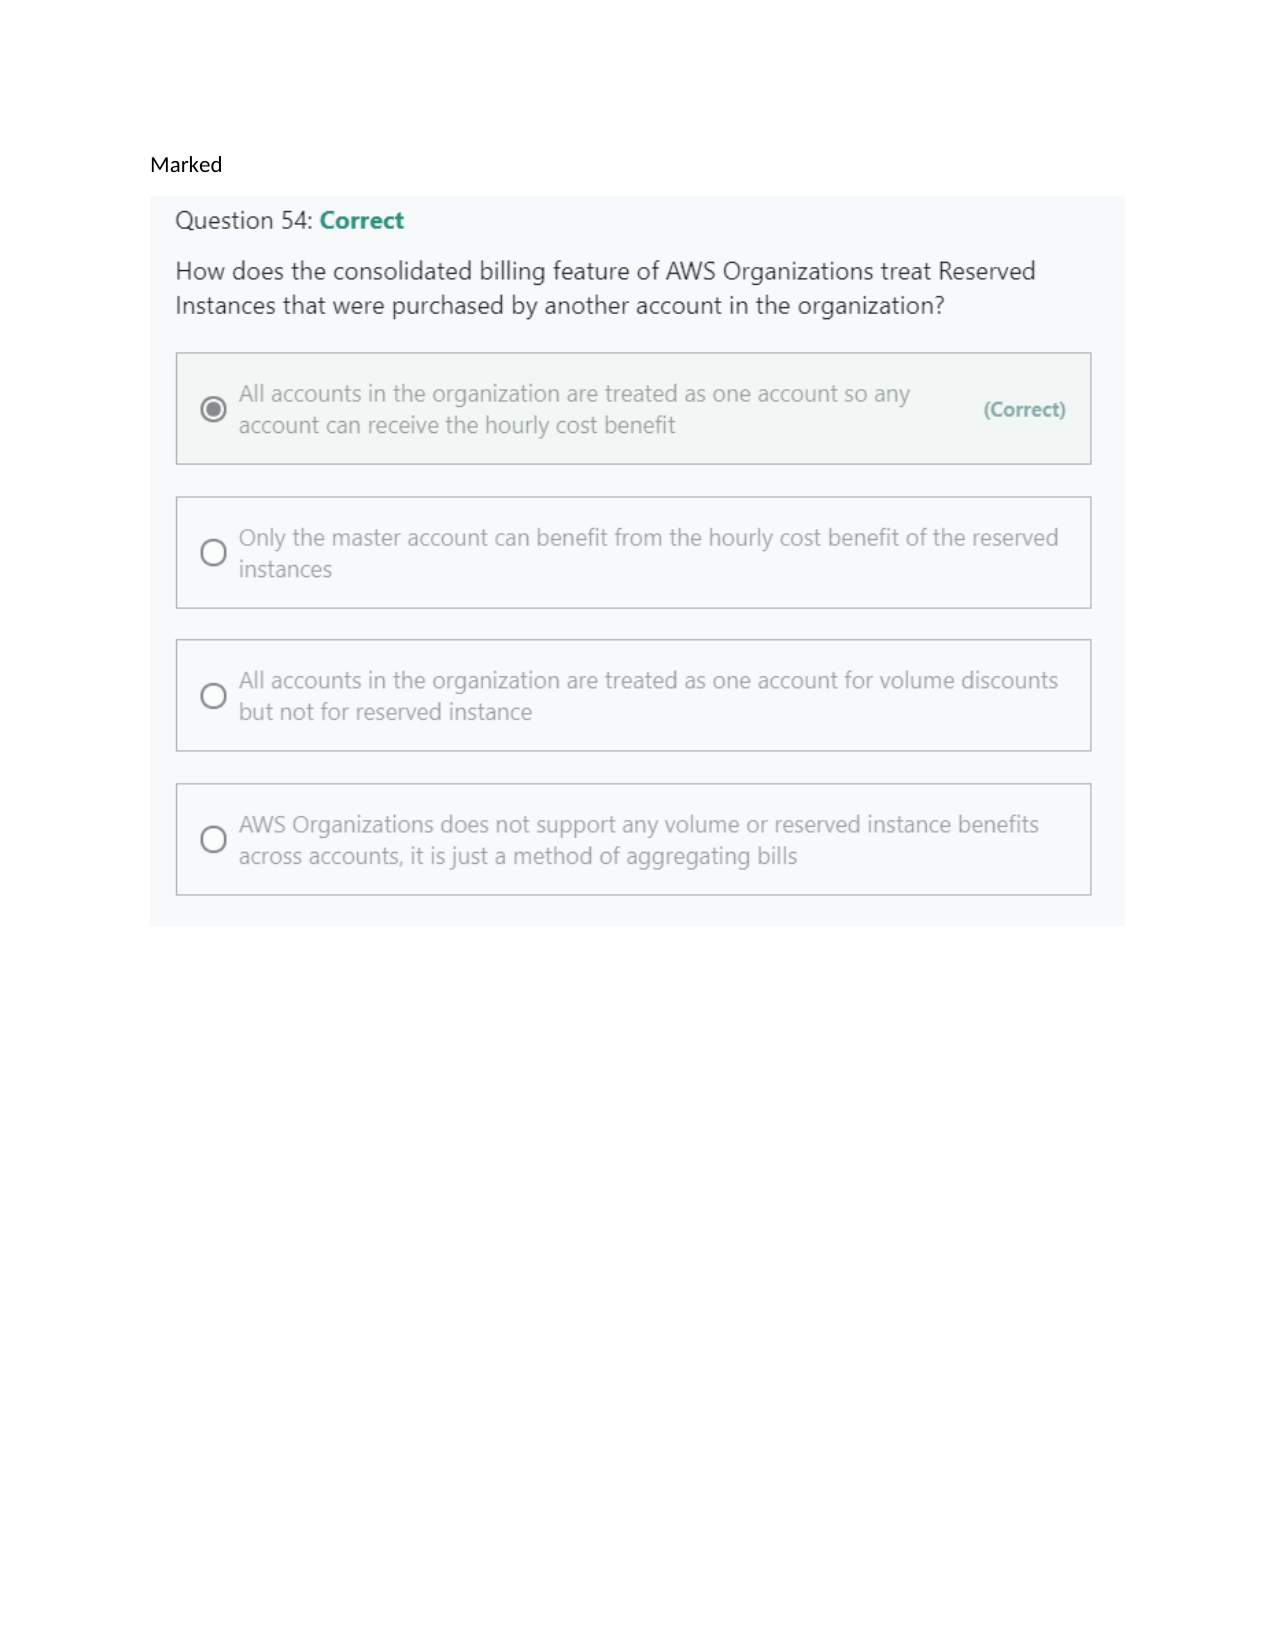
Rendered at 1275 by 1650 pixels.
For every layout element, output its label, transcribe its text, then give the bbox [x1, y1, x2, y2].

picture [150, 196, 1125, 926]
text Marked [150, 150, 1125, 178]
